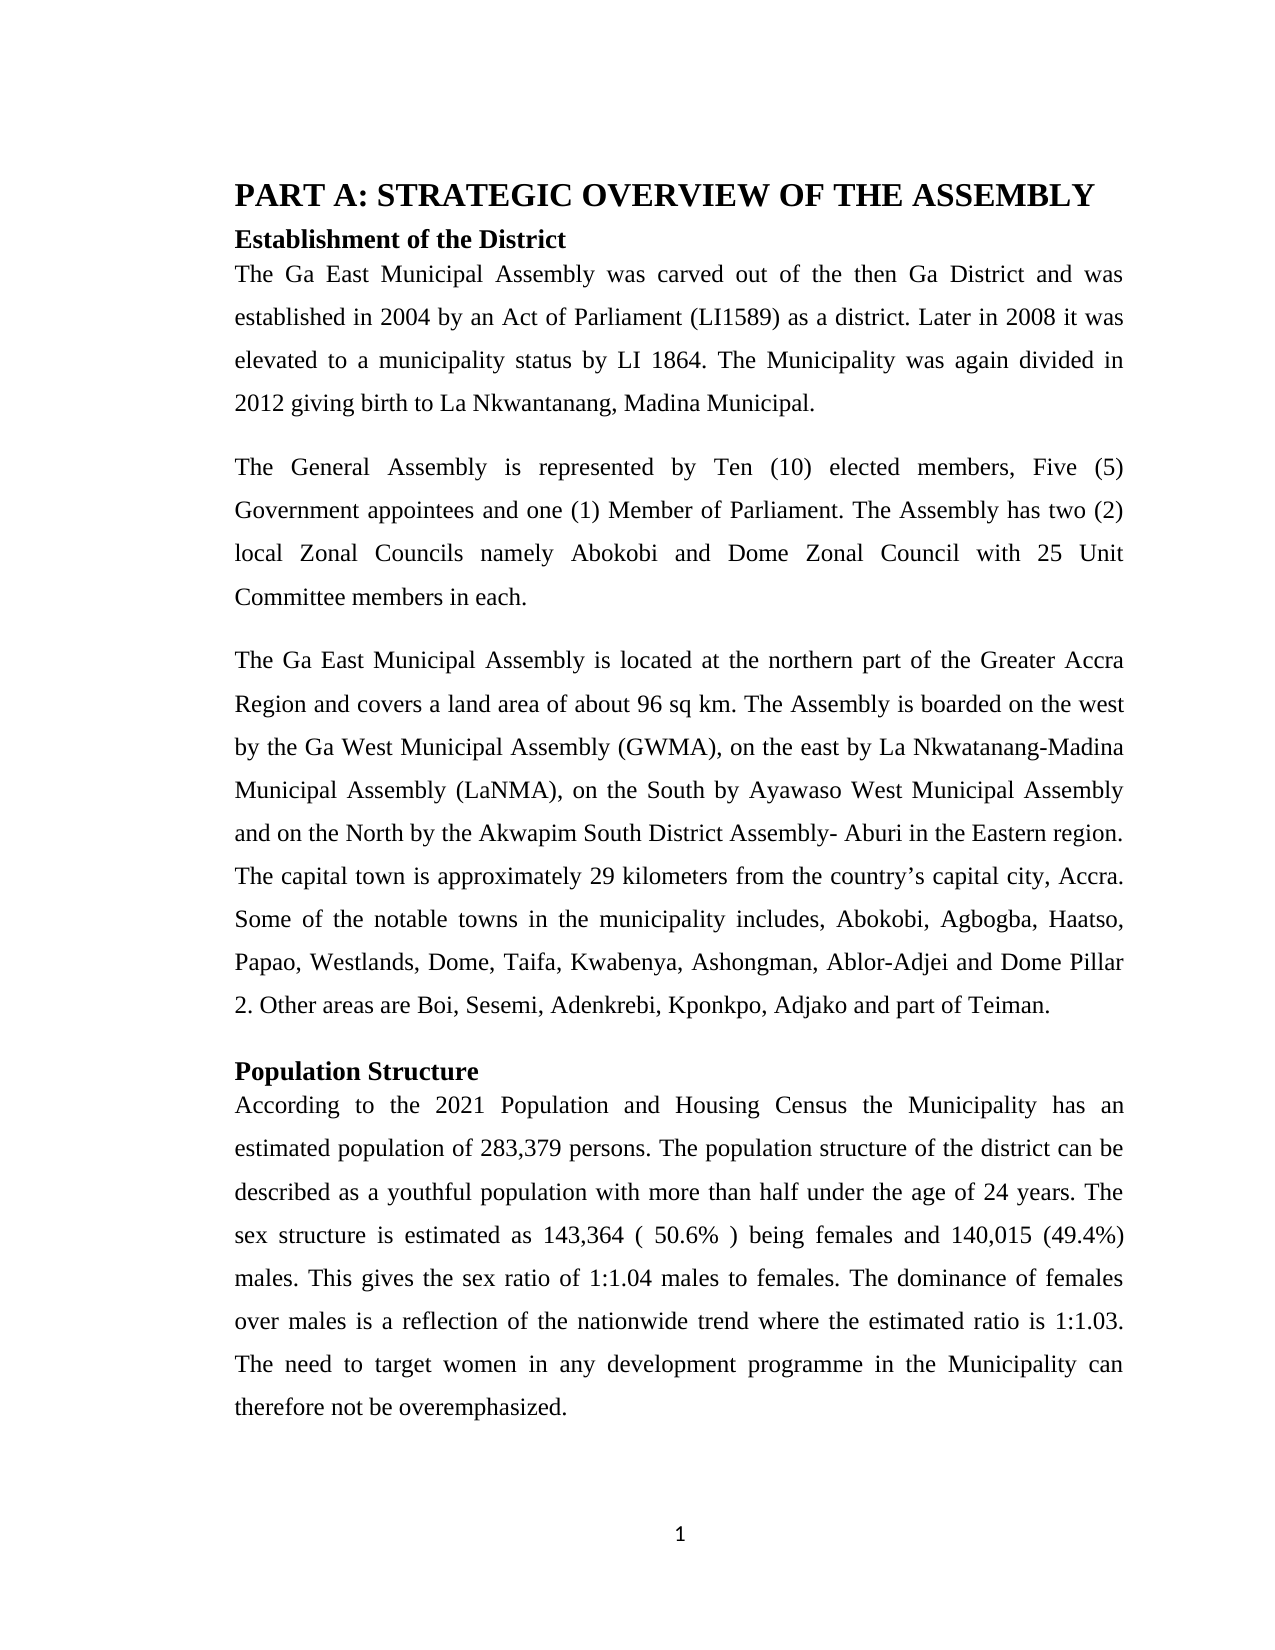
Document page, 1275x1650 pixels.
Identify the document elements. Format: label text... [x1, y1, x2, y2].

text According to the 2021 Population and Housing Census the Municipality has an estimated population of 283,379 persons. The population structure of the district can be described as a youthful population with more than half under the age of 24 years. The sex structure is estimated as 143,364 ( 50.6% ) being females and 140,015 (49.4%) males. This gives the sex ratio of 1:1.04 males to females. The dominance of females over males is a reflection of the nationwide trend where the estimated ratio is 1:1.03. The need to target women in any development programme in the Municipality can therefore not be overemphasized. [234, 1090, 1125, 1421]
text The Ga East Municipal Assembly was carved out of the then Ga District and was established in 2004 by an Act of Parliament (LI1589) as a district. Later in 2008 it was elevated to a municipality status by LI 1864. The Municipality was again divided in 2012 giving birth to La Nkwantanang, Madina Municipal. [234, 259, 1125, 417]
subtitle PART A: STRATEGIC OVERVIEW OF THE ASSEMBLY [234, 175, 1125, 213]
text The General Assembly is represented by Ten (10) elected members, Five (5) Government appointees and one (1) Member of Parliament. The Assembly has two (2) local Zonal Councils namely Abokobi and Dome Zonal Council with 25 Unit Committee members in each. [234, 452, 1125, 610]
subtitle Population Structure [234, 1054, 1125, 1086]
text The Ga East Municipal Assembly is located at the northern part of the Greater Accra Region and covers a land area of about 96 sq km. The Assembly is boarded on the west by the Ga West Municipal Assembly (GWMA), on the east by La Nkwatanang-Madina Municipal Assembly (LaNMA), on the South by Ayawaso West Municipal Assembly and on the North by the Akwapim South District Assembly- Aburi in the Eastern region. The capital town is approximately 29 kilometers from the country’s capital city, Accra. Some of the notable towns in the municipality includes, Abokobi, Agbogba, Haatso, Papao, Westlands, Dome, Taifa, Kwabenya, Ashongman, Ablor-Adjei and Dome Pillar 2. Other areas are Boi, Sesemi, Adenkrebi, Kponkpo, Adjako and part of Teiman. [234, 646, 1125, 1019]
subtitle Establishment of the District [234, 223, 1125, 254]
